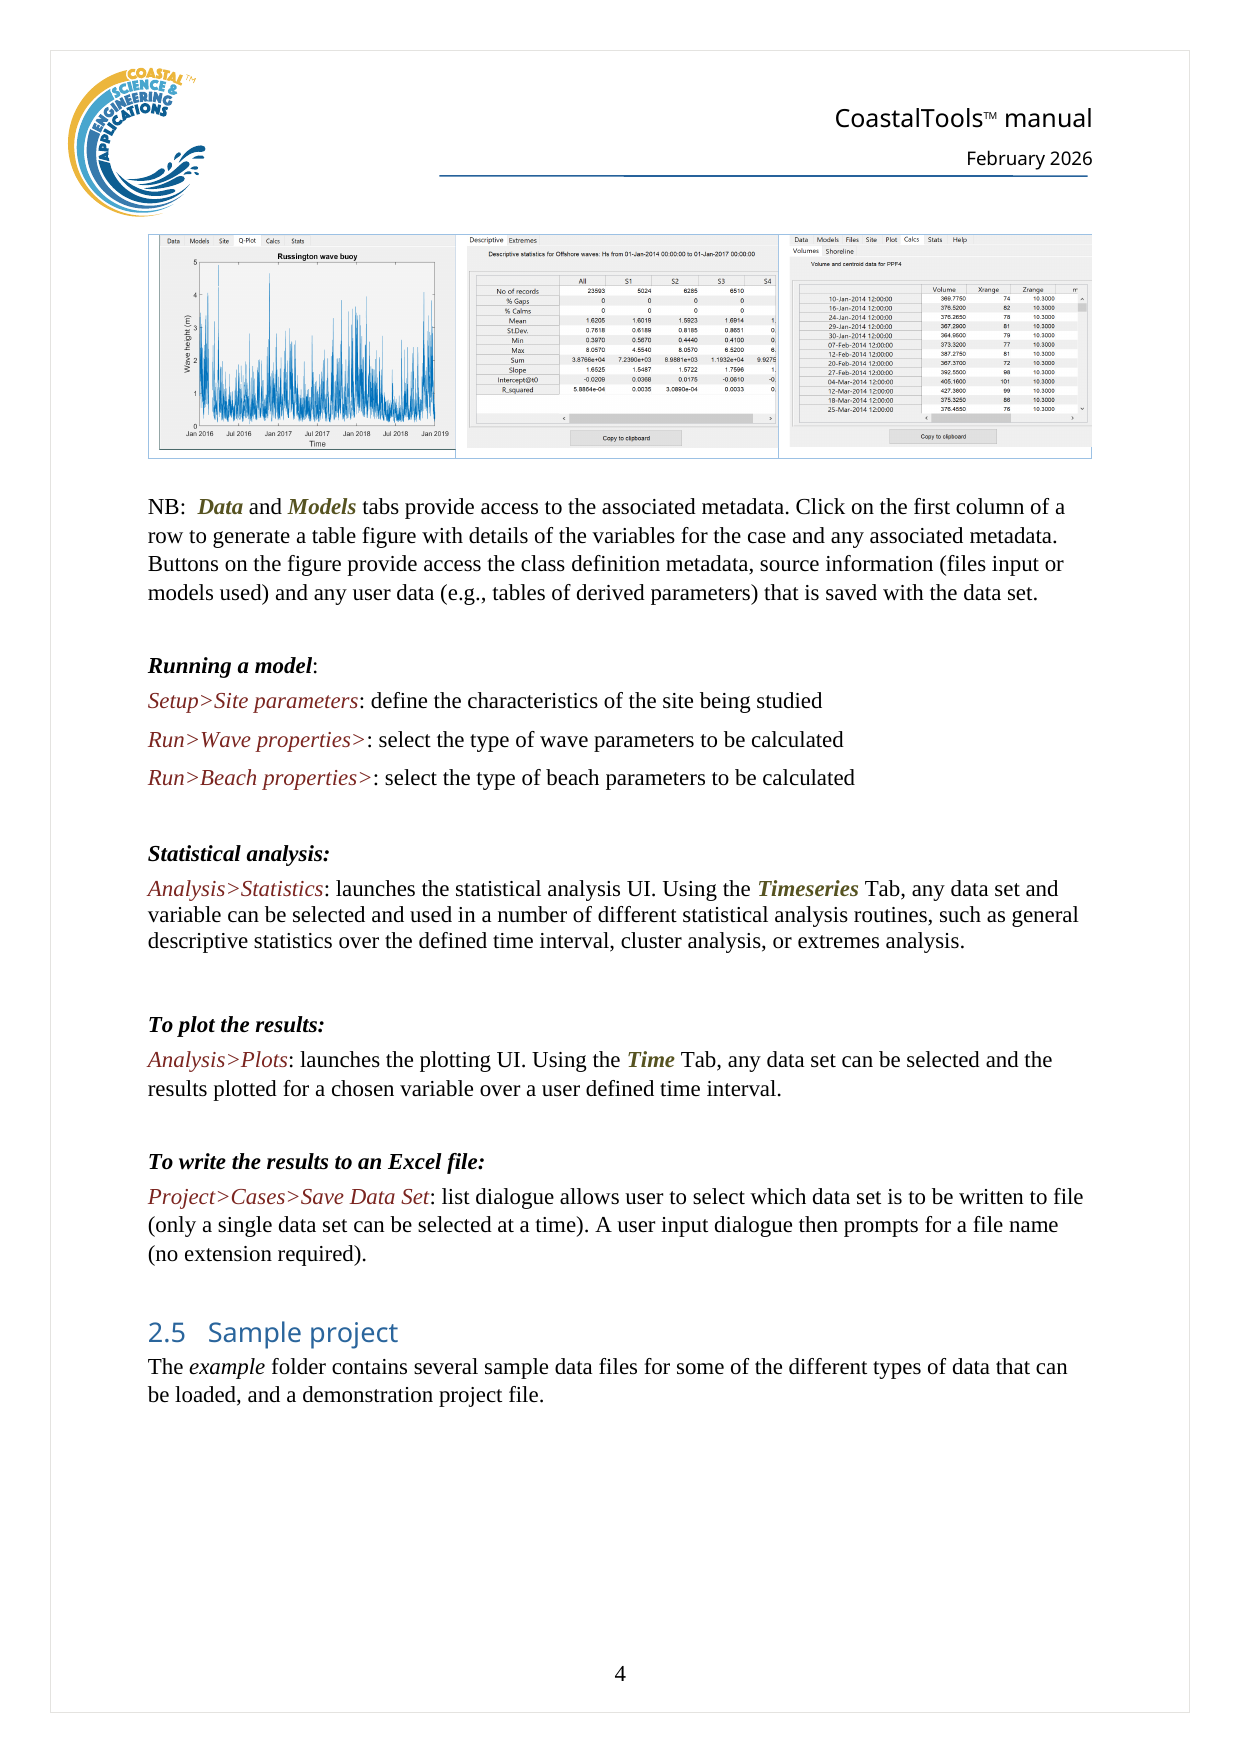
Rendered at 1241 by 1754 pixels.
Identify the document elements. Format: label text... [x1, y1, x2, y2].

text NB: Data and Models tabs provide access to the associated metadata. Click on the first column of a row to generate a table figure with details of the variables for the case and any associated metadata. Buttons on the figure provide access the class definition metadata, source information (files input or models used) and any user data (e.g., tables of derived parameters) that is saved with the data set. [148, 493, 1093, 605]
text Run>Wave properties>: select the type of wave parameters to be calculated [148, 726, 1093, 752]
picture [467, 235, 779, 448]
picture [159, 235, 456, 450]
text Setup>Site parameters: define the characteristics of the site being studied [148, 687, 1093, 713]
text Run>Beach properties>: select the type of beach parameters to be calculated [148, 764, 1093, 791]
table_cell [149, 235, 455, 457]
text Running a model: [148, 652, 1093, 678]
table_cell [779, 235, 1091, 457]
text Analysis>Plots: launches the plotting UI. Using the Time Tab, any data set can be selected and the results plotted for a chosen variable over a user defined time interval. [148, 1046, 1093, 1101]
text Analysis>Statistics: launches the statistical analysis UI. Using the Timeseries Tab, any data set and variable can be selected and used in a number of different statistical analysis routines, such as general descriptive statistics over the defined time interval, cluster analysis, or extremes analysis. [148, 875, 1093, 954]
picture [789, 235, 1092, 447]
table_cell [456, 235, 778, 457]
text The example folder contains several sample data files for some of the different types of data that can be loaded, and a demonstration project file. [148, 1353, 1093, 1408]
text To write the results to an Excel file: [148, 1148, 1093, 1174]
text To plot the results: [148, 1011, 1093, 1038]
text Statistical analysis: [148, 840, 1093, 866]
text Project>Cases>Save Data Set: list dialogue allows user to select which data set is to be written to file (only a single data set can be selected at a time). A user input dialogue then prompts for a file name (no extension required). [148, 1183, 1093, 1266]
subtitle Sample project [148, 1313, 1093, 1350]
